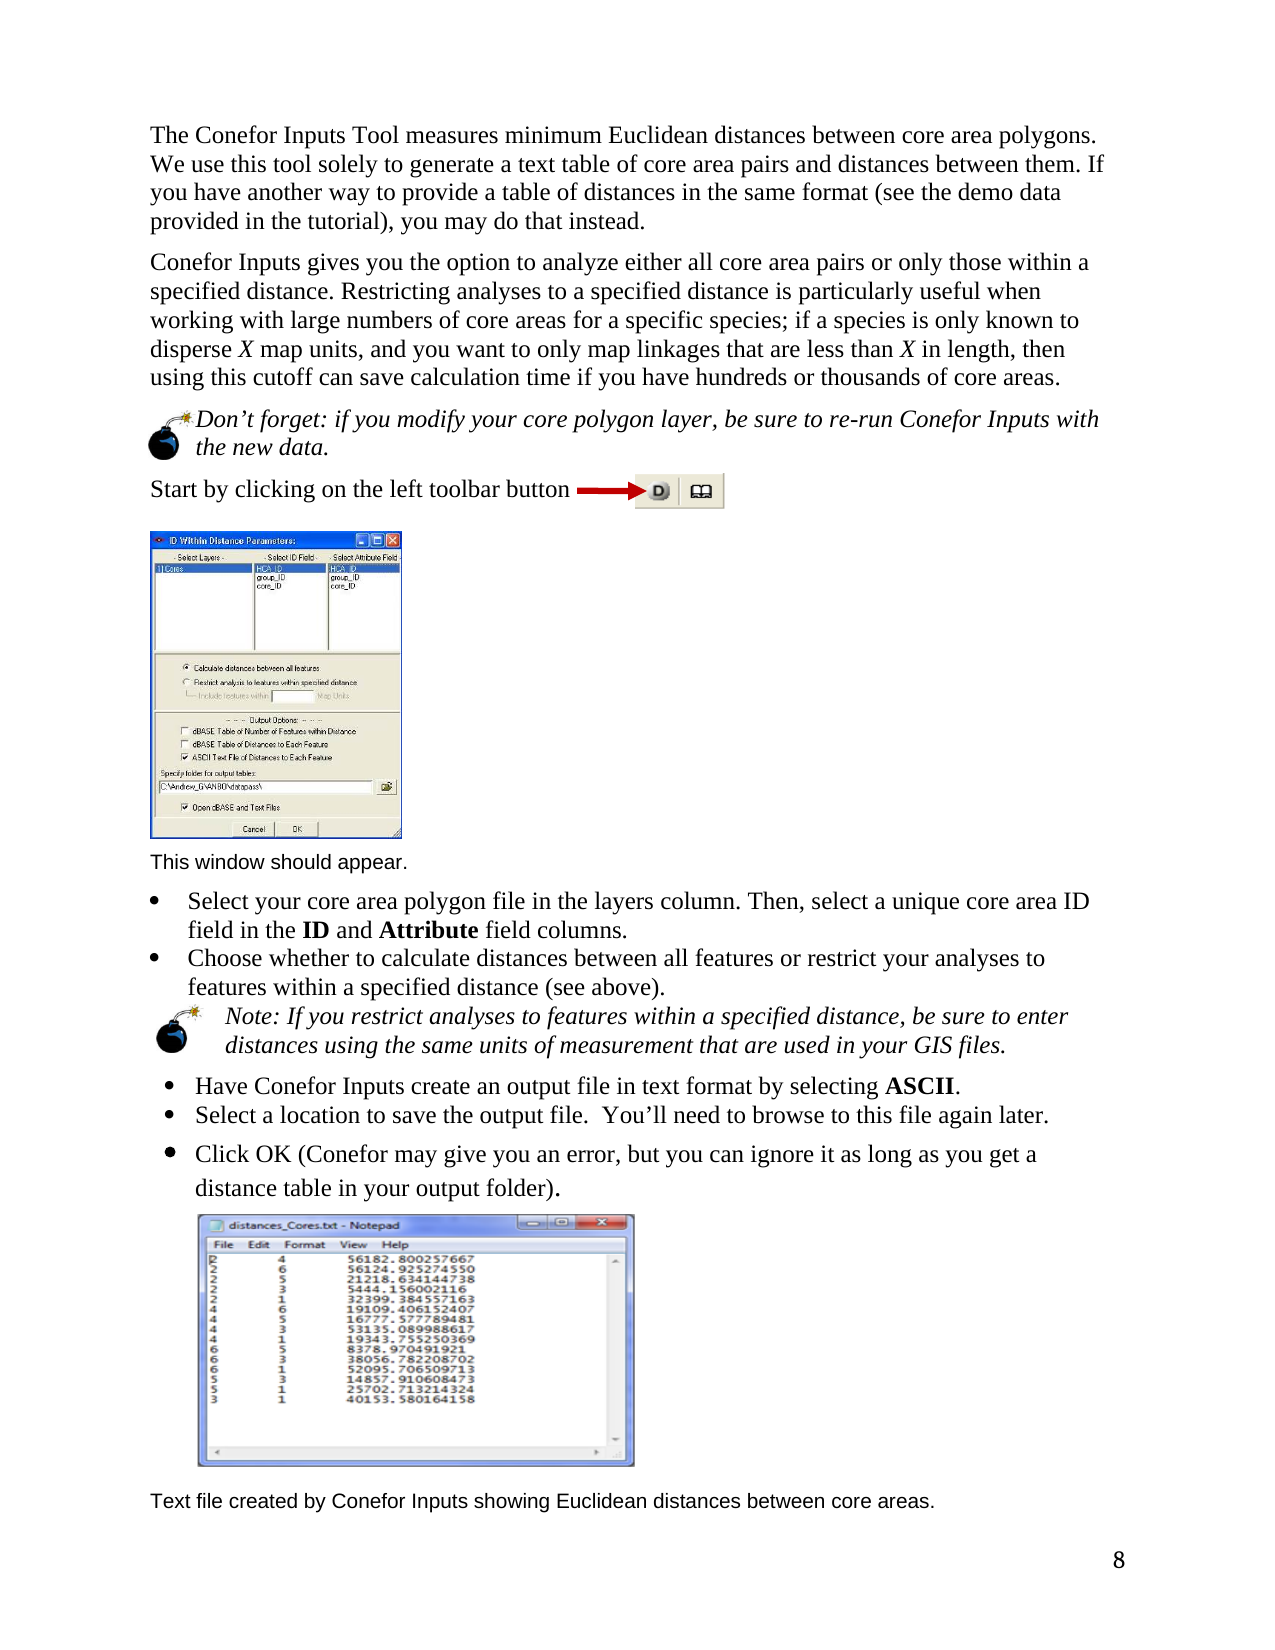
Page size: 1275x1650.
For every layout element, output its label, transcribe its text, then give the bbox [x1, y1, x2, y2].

picture [195, 1212, 638, 1469]
picture [156, 1004, 204, 1053]
list Select a location to save the output file. You’ll need to browse to this file again later. [165, 1100, 1125, 1128]
text The Conefor Inputs Tool measures minimum Euclidean distances between core area polygons. We use this tool solely to generate a text table of core area pairs and distances between them. If you have another way to provide a table of distances in the same format (see the demo data provided in the tutorial), you may do that instead. [150, 120, 1125, 235]
text Note: If you restrict analyses to features within a specified distance, be sure to enter distances using the same units of measurement that are used in your GIS files. [225, 1001, 1125, 1058]
text Don’t forget: if you modify your core polygon layer, be sure to re-run Conefor Inputs with the new data. [150, 404, 1125, 461]
picture [150, 531, 402, 839]
text Conefor Inputs gives you the option to analyze either all core area pairs or only those within a specified distance. Restricting analyses to a specified distance is particularly useful when working with large numbers of core areas for a specific species; if a species is only known to disperse X map units, and you want to only map linkages that are less than X in length, then using this cutoff can save calculation time if you have hundreds or thousands of core areas. [150, 247, 1125, 391]
picture [635, 502, 726, 510]
list Select your core area polygon file in the layers column. Then, select a unique core area ID field in the ID and Attribute field columns. [150, 886, 1125, 943]
text Start by clicking on the left toolbar button [150, 474, 1125, 502]
list Have Conefor Inputs create an output file in text format by selecting ASCII. [165, 1071, 1125, 1100]
list Click OK (Conefor may give you an error, but you can ignore it as long as you get a distance table in your output folder). [165, 1139, 1125, 1202]
text This window should appear. [150, 849, 1125, 873]
text Text file created by Conefor Inputs showing Euclidean distances between core areas. [150, 1489, 1125, 1513]
list Choose whether to calculate distances between all features or restrict your analyses to features within a specified distance (see above). [150, 943, 1125, 1001]
